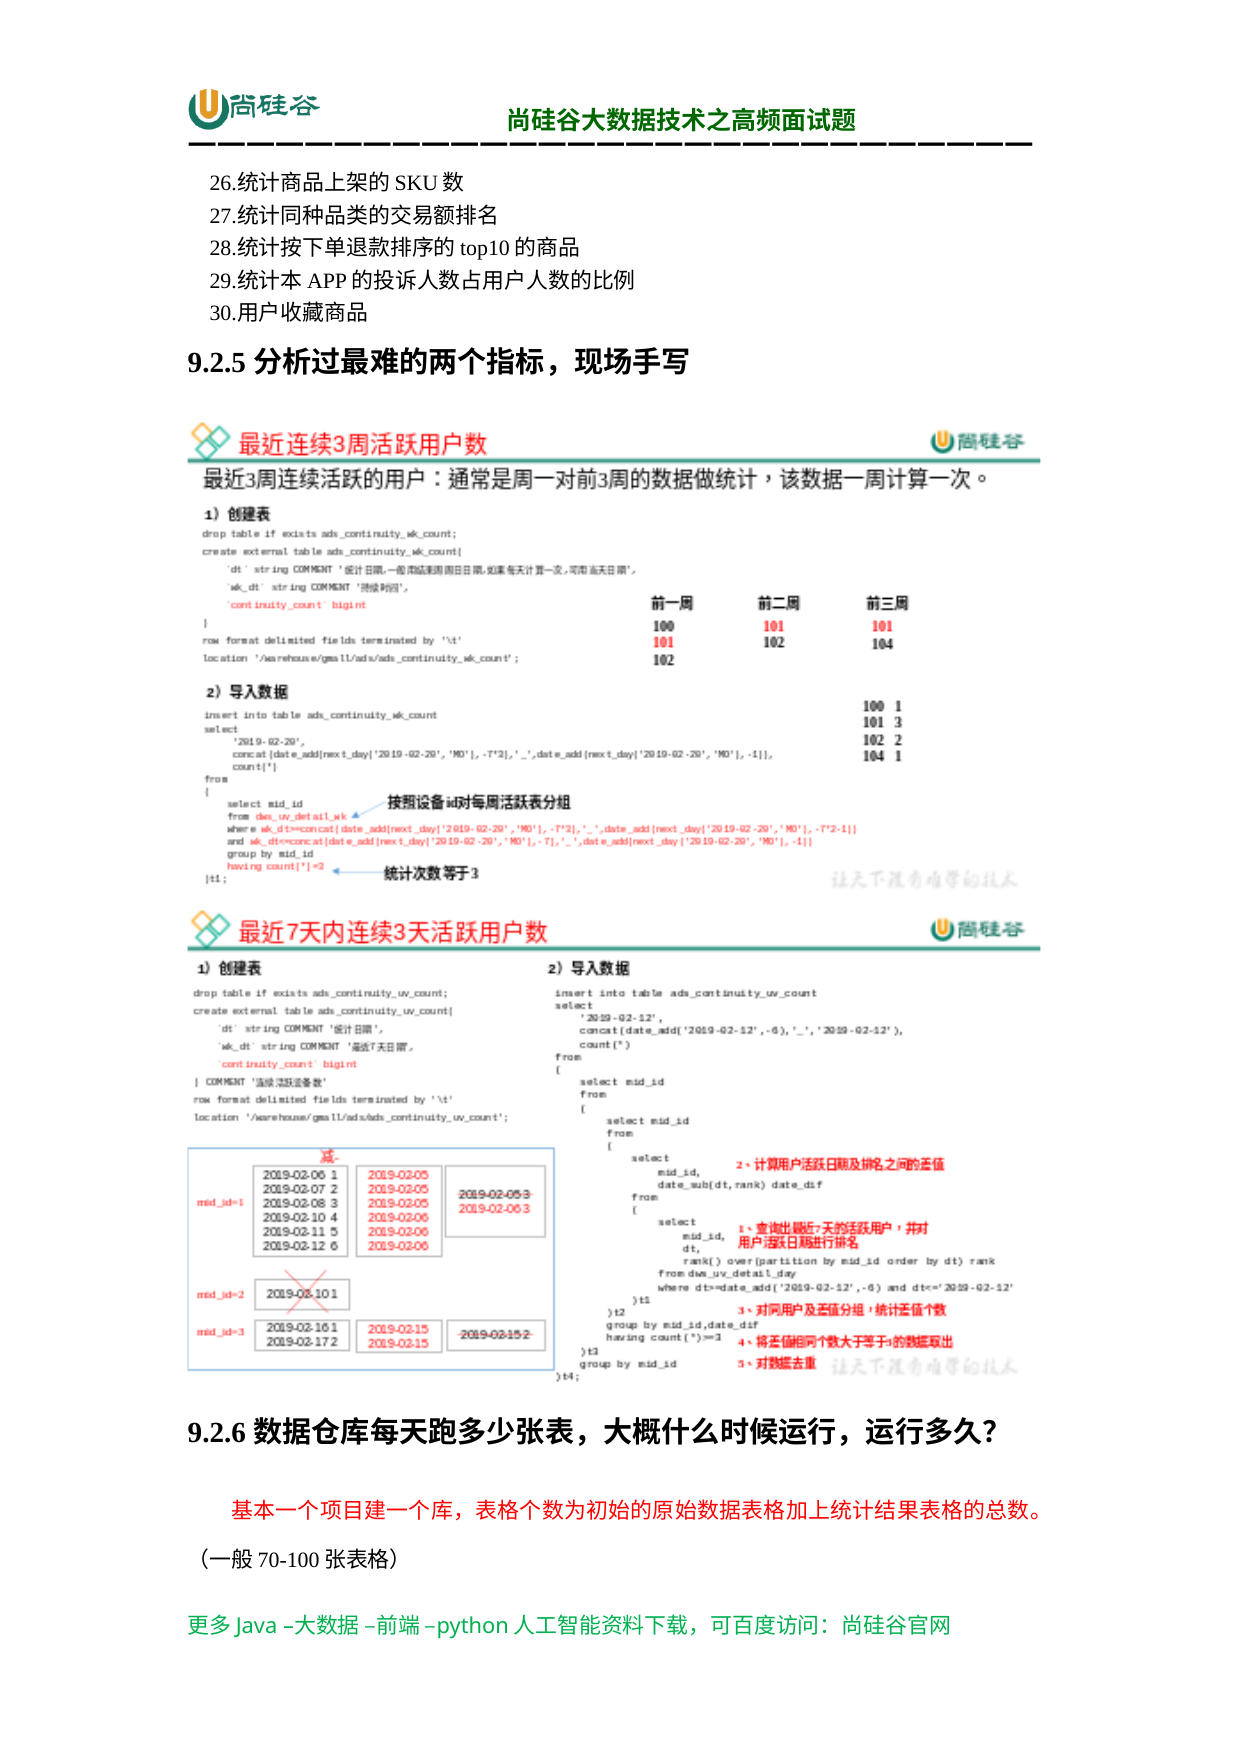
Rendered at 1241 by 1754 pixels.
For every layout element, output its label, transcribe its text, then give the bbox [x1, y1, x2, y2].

text 30.用户收藏商品 [187, 295, 1053, 327]
subtitle 9.2.5 分析过最难的两个指标，现场手写 [187, 327, 1053, 392]
text 27.统计同种品类的交易额排名 [187, 197, 1053, 230]
text 26.统计商品上架的SKU数 [187, 165, 1053, 197]
text 基本一个项目建一个库，表格个数为初始的原始数据表格加上统计结果表格的总数。（一般70-100张表格） [187, 1493, 1053, 1574]
text 29.统计本APP的投诉人数占用户人数的比例 [187, 262, 1053, 295]
text 28.统计按下单退款排序的top10的商品 [187, 230, 1053, 262]
subtitle 9.2.6 数据仓库每天跑多少张表，大概什么时候运行，运行多久？ [187, 1398, 1053, 1463]
